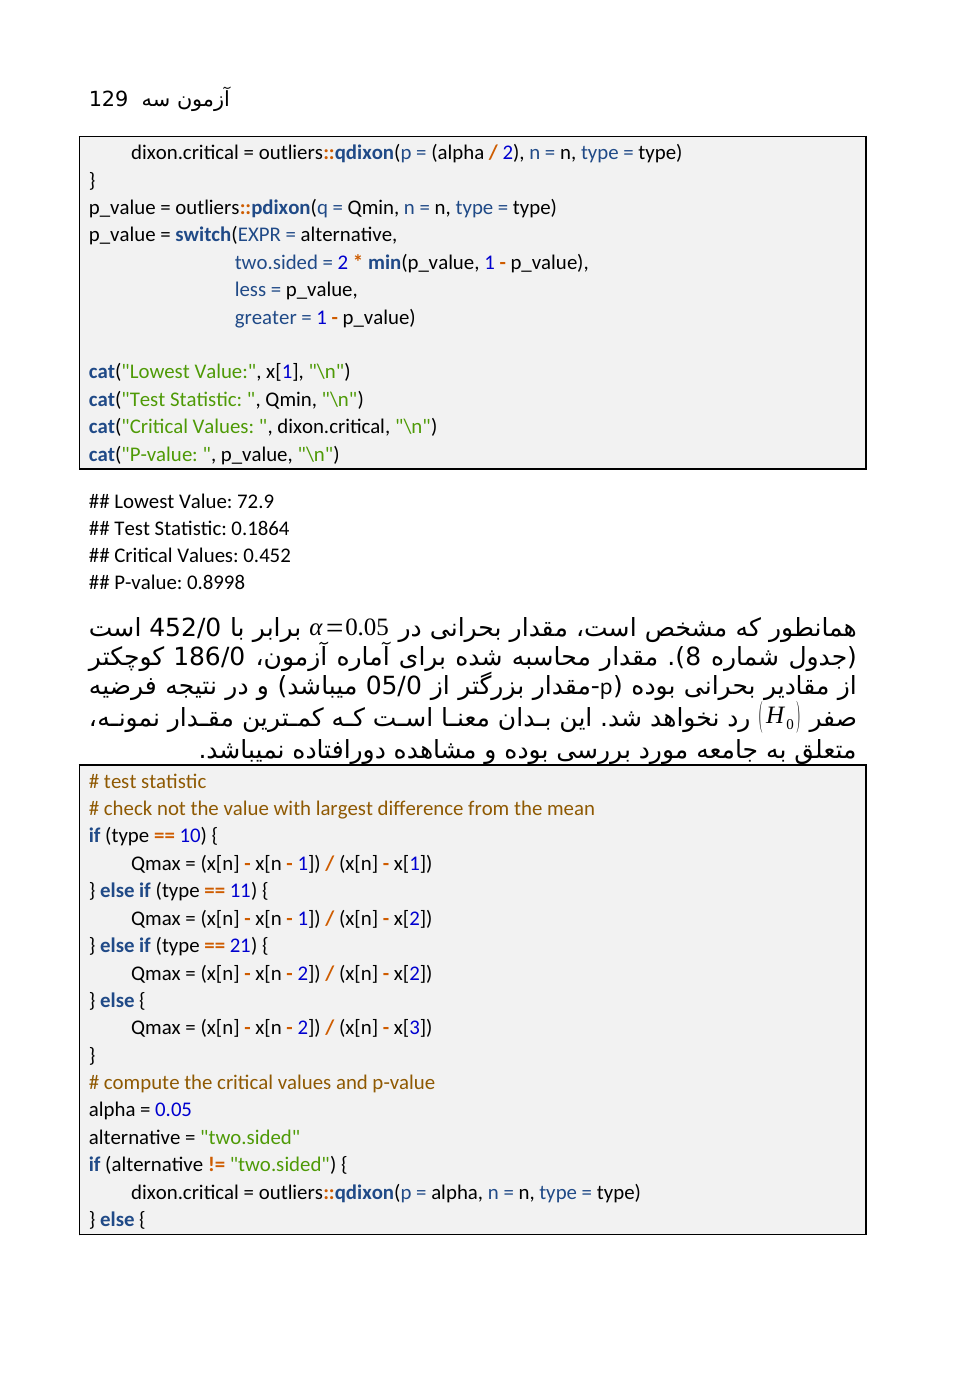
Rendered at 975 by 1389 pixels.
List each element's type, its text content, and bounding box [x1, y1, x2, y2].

text ## Lowest Value: 72.9 ## Test Statistic: 0.1864 ## Critical Values: 0.452 ## P-value: 0.8998 [89, 488, 857, 594]
text همانطور که مشخص است، مقدار بحرانی در برابر با 452/0 است (جدول شماره 8). مقدار محاسبه شده برای آماره آزمون، 186/0 کوچکتر از مقادیر بحرانی بوده (p-مقدار بزرگتر از 05/0 می‏باشد) و در نتیجه فرضیه صفر رد نخواهد شد. این بدان معنا است که کمترین مقدار نمونه، متعلق به جامعه مورد بررسی بوده و مشاهده دورافتاده نمی‏باشد. [89, 613, 857, 764]
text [80, 137, 865, 468]
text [80, 766, 865, 1234]
